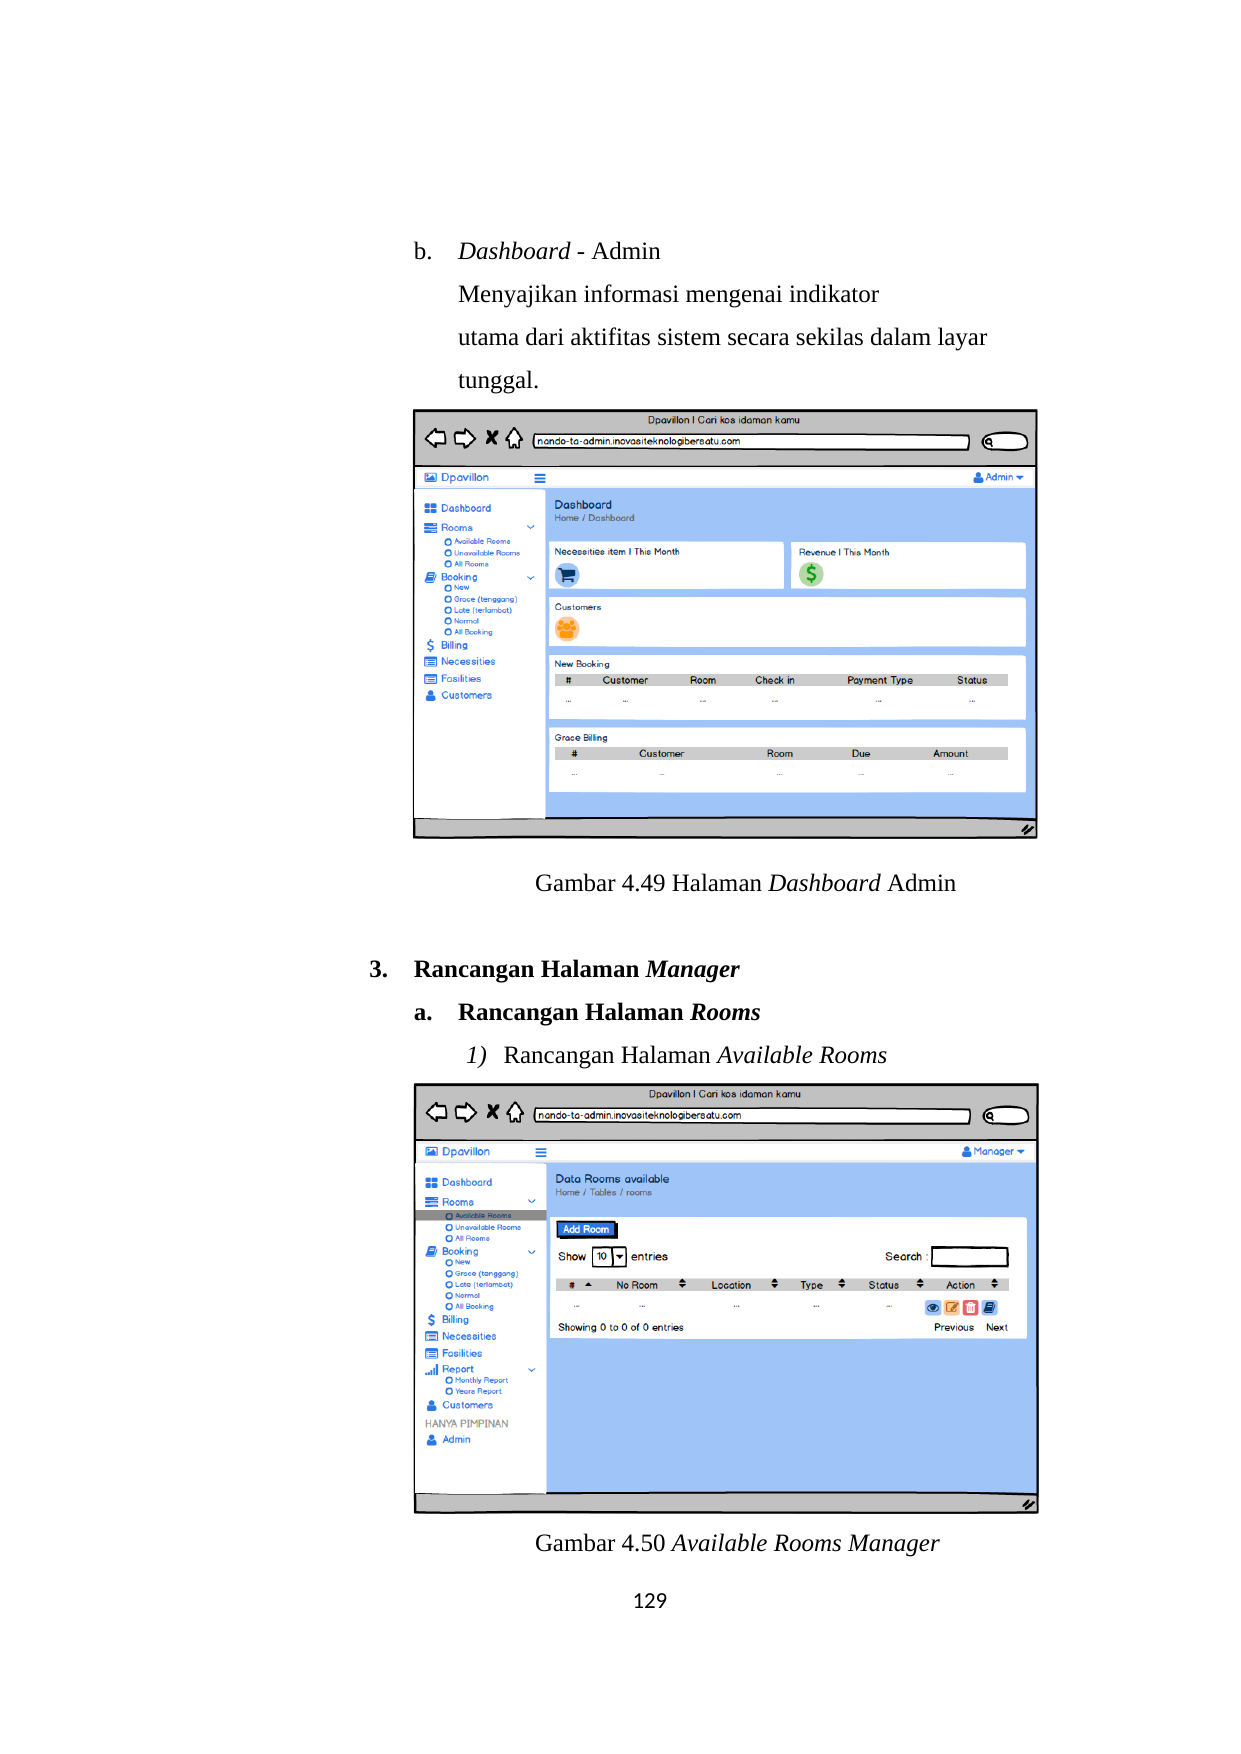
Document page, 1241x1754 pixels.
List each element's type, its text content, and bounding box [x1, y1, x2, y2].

list Rancangan Halaman Available Rooms [466, 1040, 1007, 1069]
text Menyajikan informasi mengenai indikator utama dari aktifitas sistem secara sekilas dalam layar tunggal. [458, 279, 1063, 394]
text Gambar 4.50 Available Rooms Manager [413, 1528, 1063, 1556]
picture [412, 409, 1038, 839]
list Dashboard - Admin [413, 236, 1063, 265]
list Rancangan Halaman Rooms [413, 997, 1063, 1026]
list Rancangan Halaman Manager [369, 954, 1063, 983]
picture [413, 1083, 1039, 1514]
